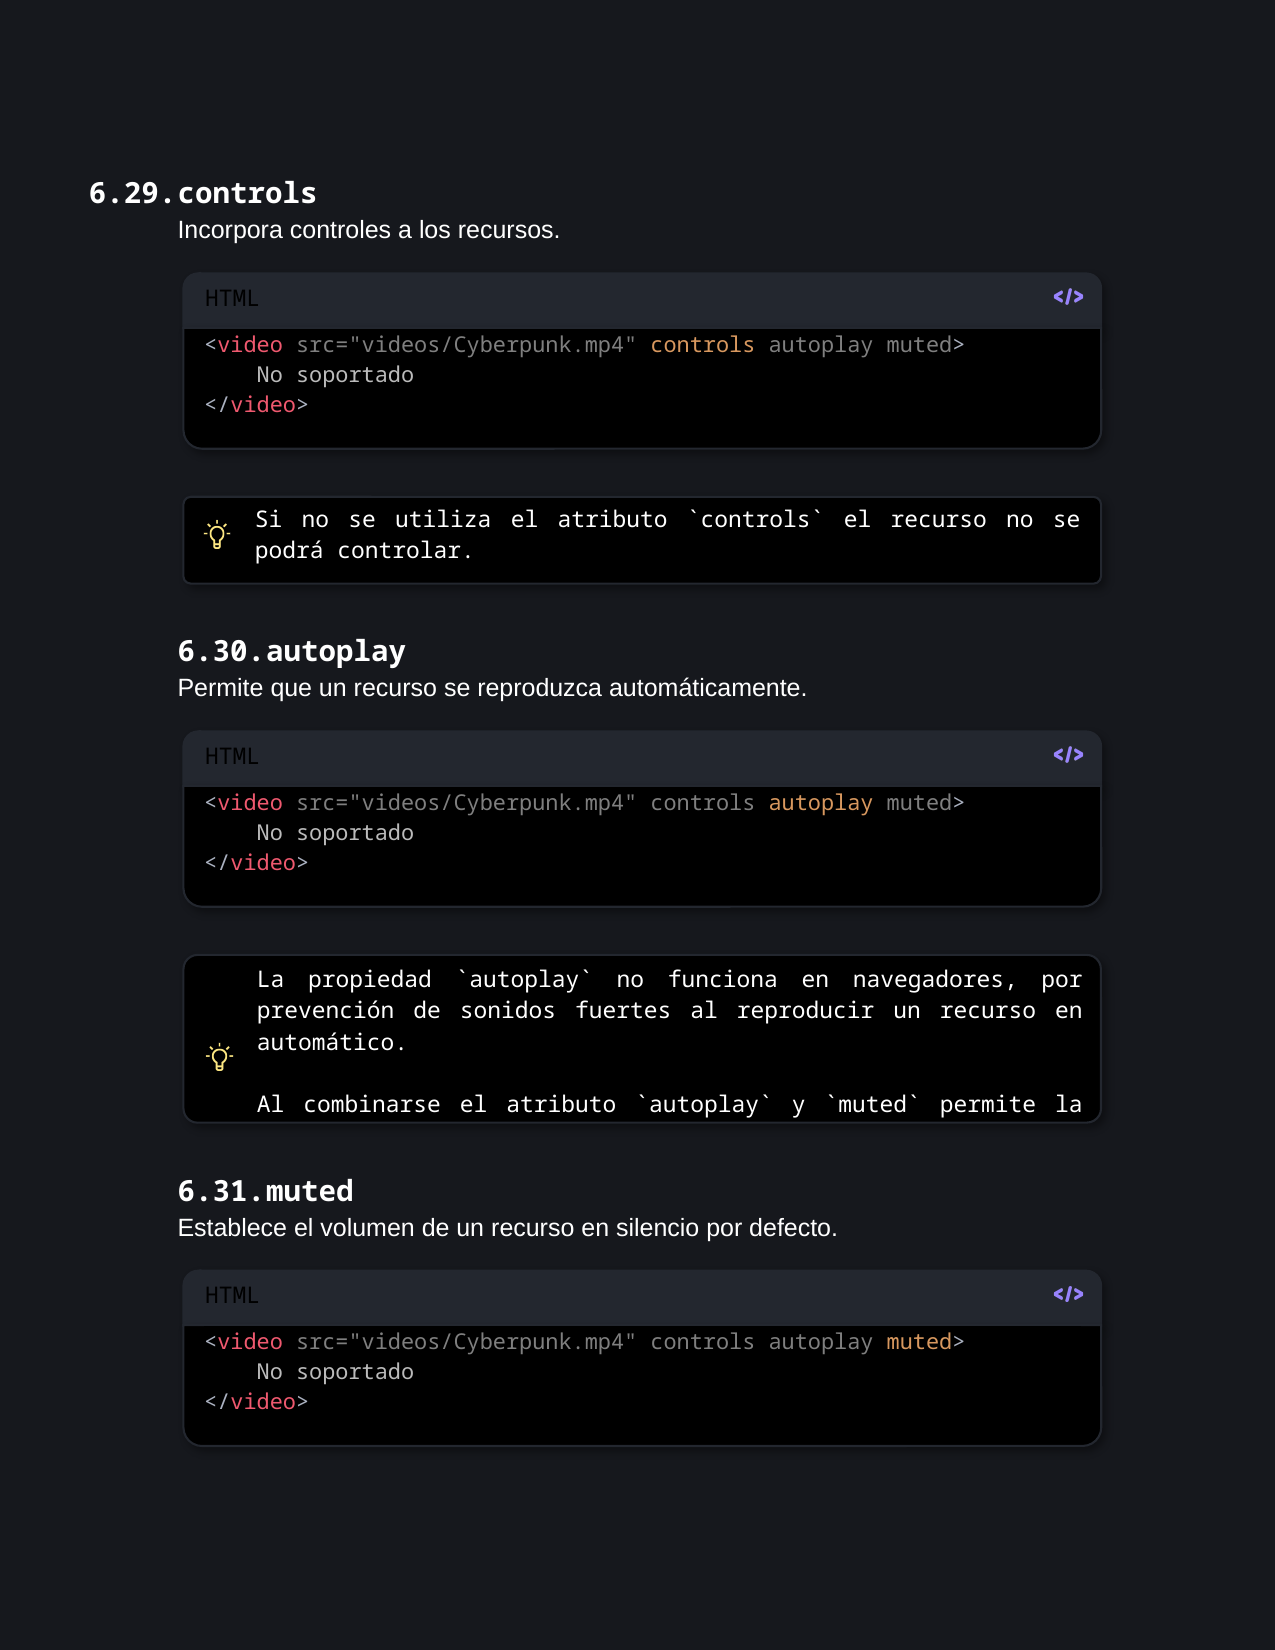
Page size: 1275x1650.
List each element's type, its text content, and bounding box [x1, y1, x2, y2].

text Establece el volumen de un recurso en silencio por defecto. [177, 1213, 1098, 1241]
subtitle muted [177, 1170, 1098, 1209]
subtitle controls [88, 173, 1098, 212]
picture [202, 518, 232, 549]
picture [1053, 740, 1084, 770]
text Permite que un recurso se reproduzca automáticamente. [177, 673, 1098, 702]
picture [1053, 281, 1084, 312]
picture [204, 1041, 234, 1071]
picture [1053, 1279, 1084, 1309]
subtitle autoplay [177, 631, 1098, 670]
text Incorpora controles a los recursos. [177, 215, 1098, 244]
